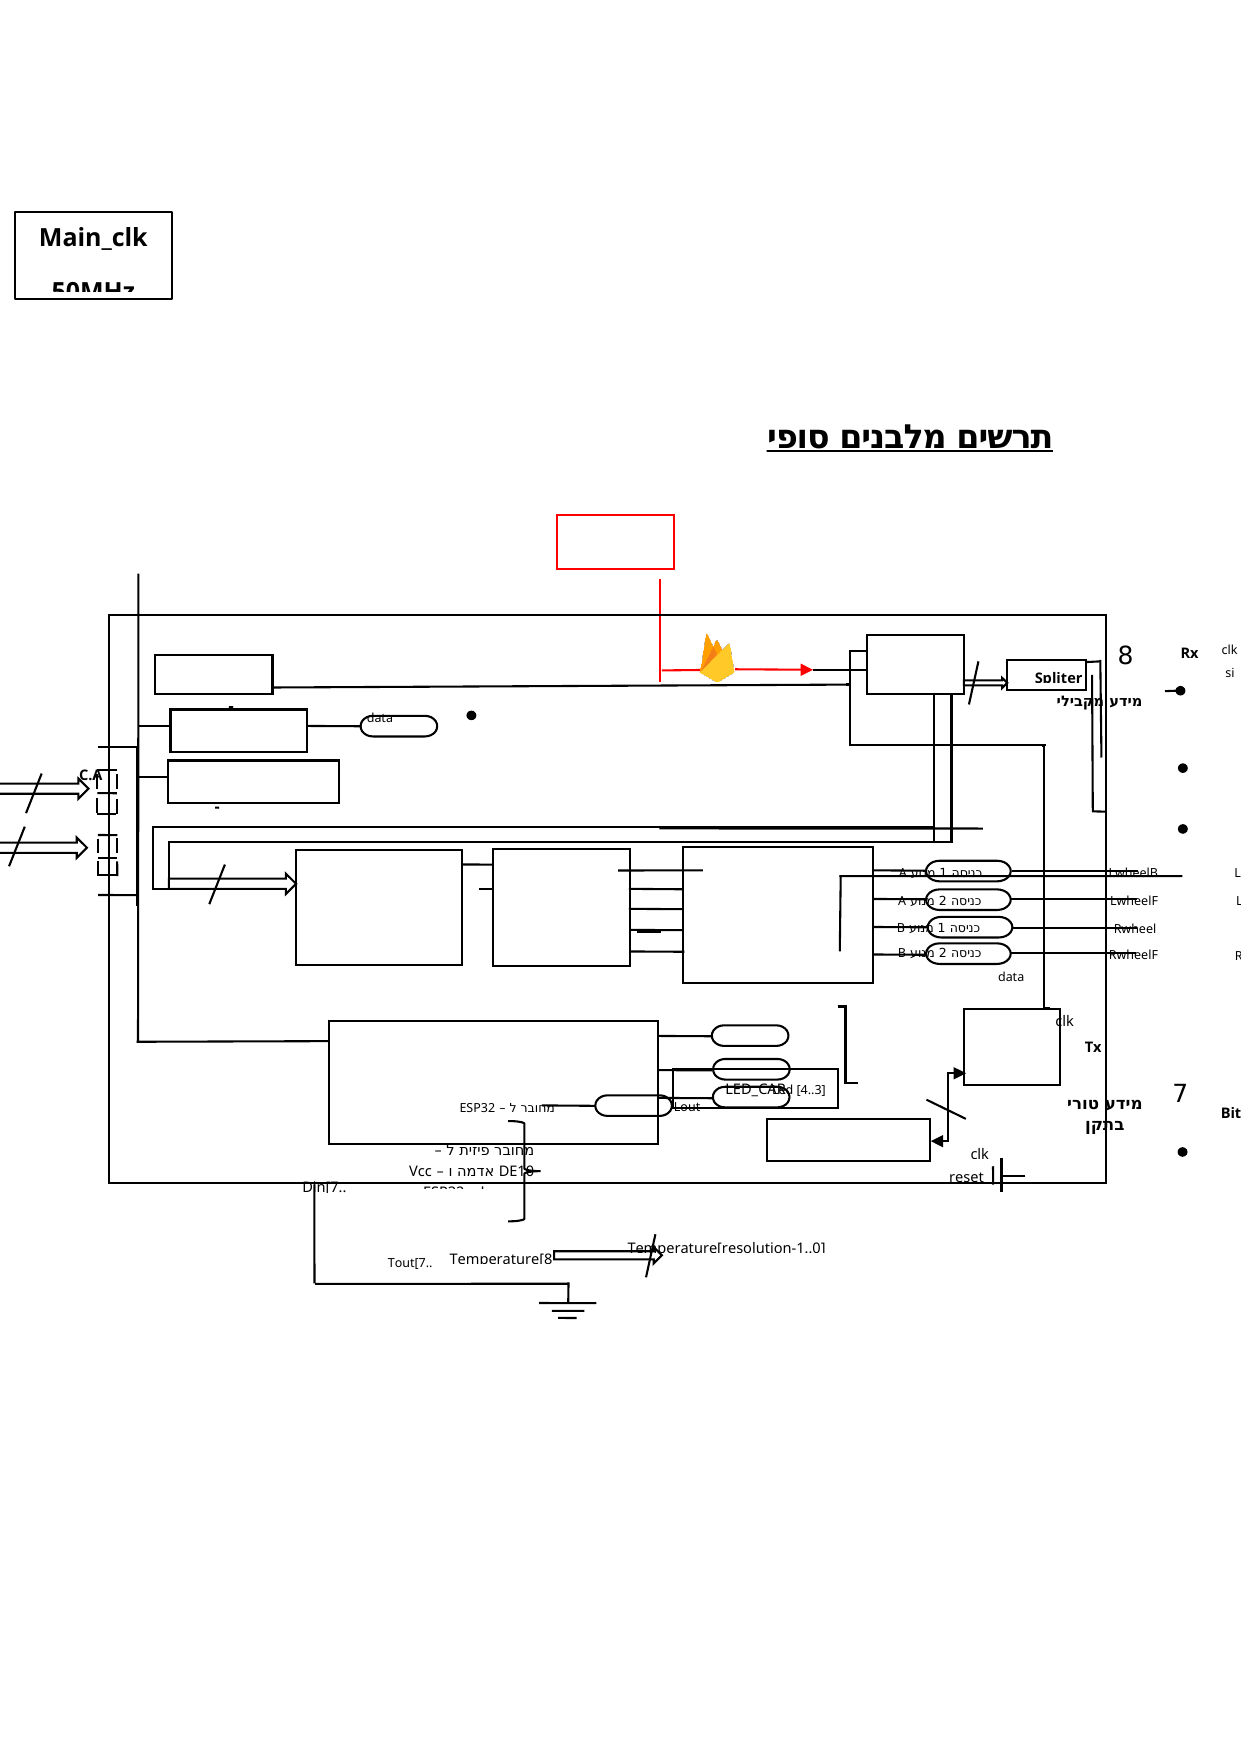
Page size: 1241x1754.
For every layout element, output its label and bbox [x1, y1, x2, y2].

picture [696, 629, 738, 685]
